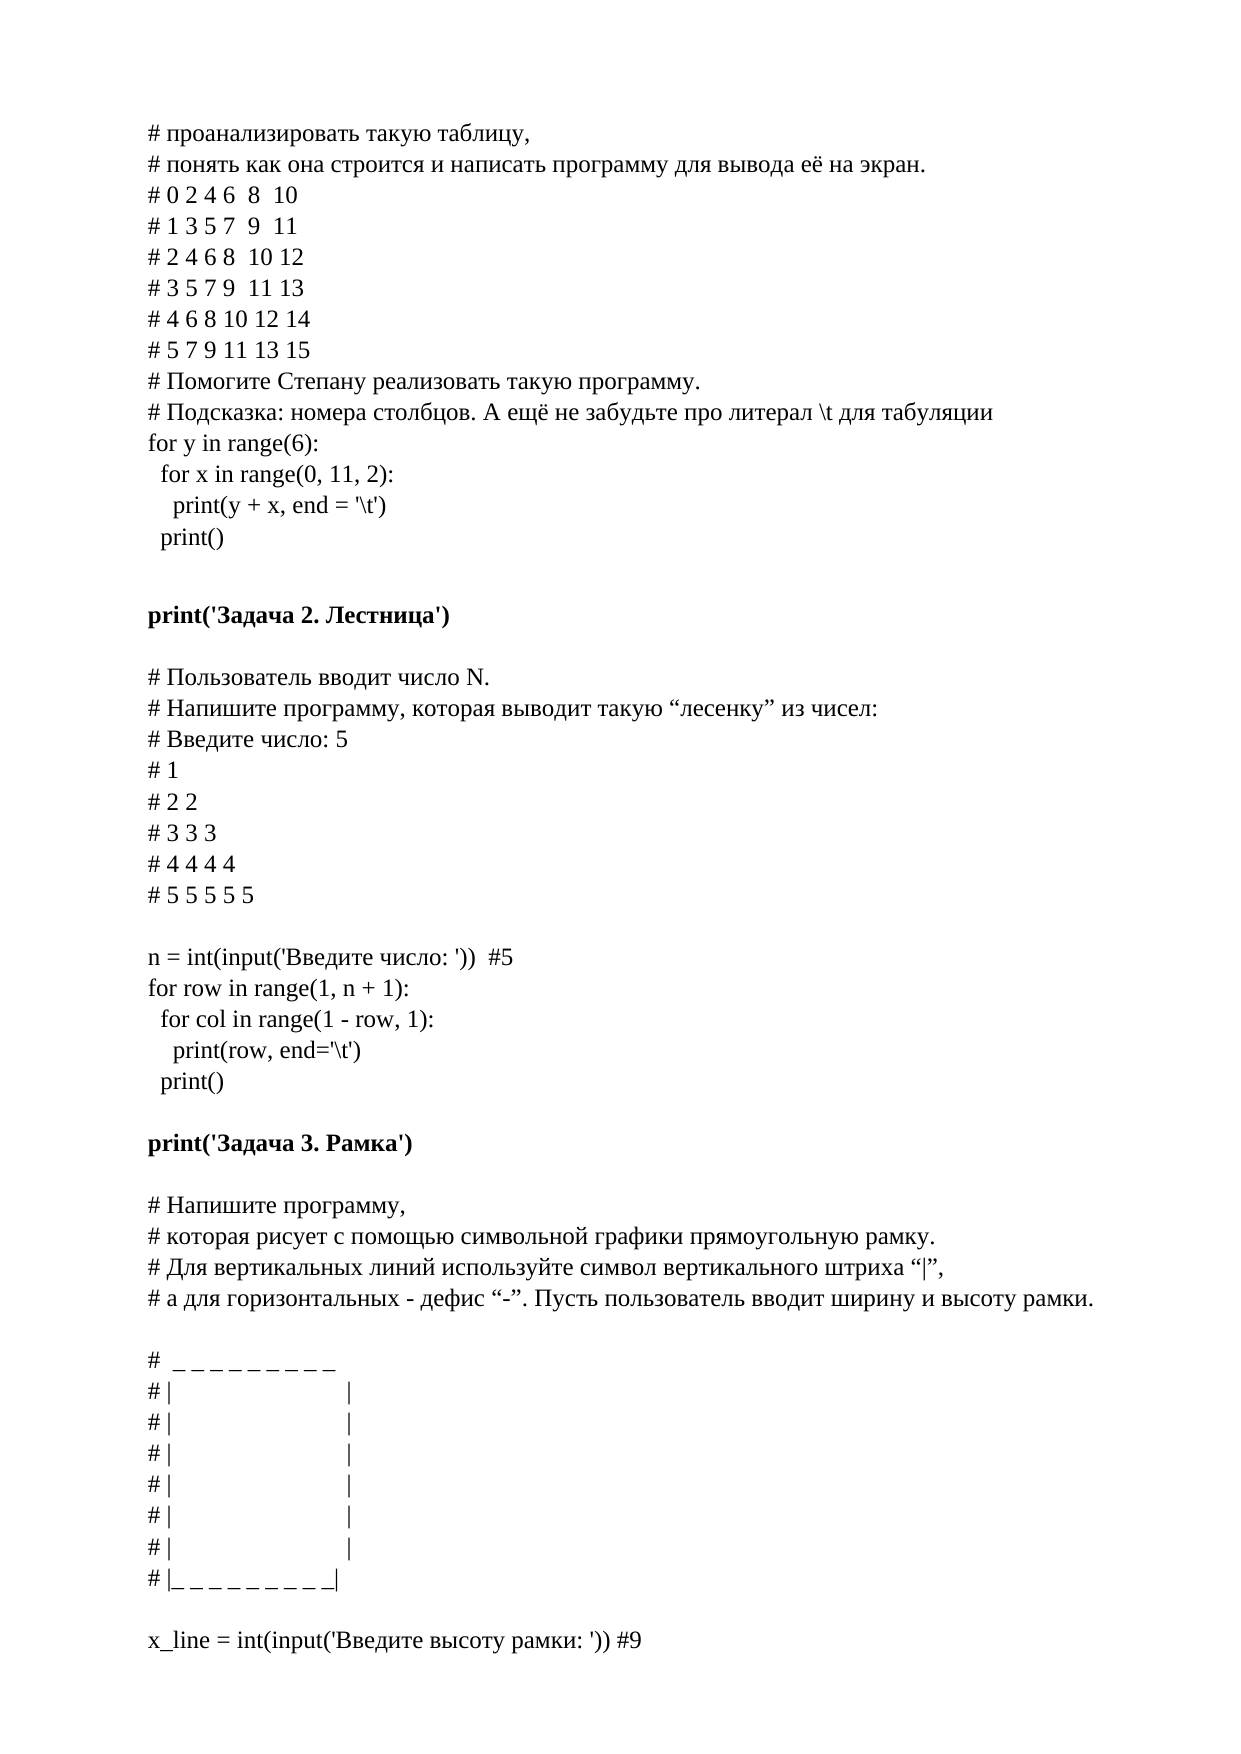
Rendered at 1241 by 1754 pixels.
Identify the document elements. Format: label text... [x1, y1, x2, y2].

text print() [148, 522, 1152, 550]
text # 3 5 7 9 11 13 [148, 273, 1152, 302]
text # | | [148, 1376, 1152, 1405]
text # 1 3 5 7 9 11 [148, 211, 1152, 240]
text # _ _ _ _ _ _ _ _ _ [148, 1345, 1152, 1374]
text # а для горизонтальных - дефис “-”. Пусть пользователь вводит ширину и высоту рамки. [148, 1283, 1152, 1312]
text # проанализировать такую таблицу, [148, 118, 1152, 147]
text # которая рисует с помощью символьной графики прямоугольную рамку. [148, 1221, 1152, 1250]
text # Подсказка: номера столбцов. А ещё не забудьте про литерал \t для табуляции [148, 397, 1152, 426]
text for row in range(1, n + 1): [148, 973, 1152, 1002]
text for y in range(6): [148, 428, 1152, 457]
text # 4 6 8 10 12 14 [148, 304, 1152, 333]
text # 4 4 4 4 [148, 849, 1152, 877]
text print(y + x, end = '\t') [148, 491, 1152, 519]
text # 5 7 9 11 13 15 [148, 335, 1152, 364]
text print() [148, 1066, 1152, 1095]
text x_line = int(input('Введите высоту рамки: ')) #9 [148, 1625, 1152, 1653]
text # |_ _ _ _ _ _ _ _ _| [148, 1563, 1152, 1591]
text # 1 [148, 756, 1152, 784]
text # Напишите программу, которая выводит такую “лесенку” из чисел: [148, 693, 1152, 722]
text # понять как она строится и написать программу для вывода её на экран. [148, 149, 1152, 178]
text # | | [148, 1469, 1152, 1498]
text # Помогите Степану реализовать такую программу. [148, 366, 1152, 395]
text # | | [148, 1438, 1152, 1467]
text for x in range(0, 11, 2): [148, 459, 1152, 488]
text # | | [148, 1501, 1152, 1529]
text print(row, end='\t') [148, 1035, 1152, 1064]
text # 0 2 4 6 8 10 [148, 180, 1152, 209]
text # 3 3 3 [148, 818, 1152, 846]
text # Введите число: 5 [148, 724, 1152, 753]
text # 2 4 6 8 10 12 [148, 242, 1152, 271]
text # Напишите программу, [148, 1190, 1152, 1219]
text # 2 2 [148, 787, 1152, 815]
text # | | [148, 1407, 1152, 1436]
text # Пользователь вводит число N. [148, 662, 1152, 691]
text print('Задача 2. Лестница') [148, 600, 1152, 629]
text for col in range(1 - row, 1): [148, 1004, 1152, 1033]
text # 5 5 5 5 5 [148, 880, 1152, 908]
text # Для вертикальных линий используйте символ вертикального штриха “|”, [148, 1252, 1152, 1281]
text print('Задача 3. Рамка') [148, 1128, 1152, 1157]
text # | | [148, 1532, 1152, 1560]
text n = int(input('Введите число: ')) #5 [148, 942, 1152, 971]
